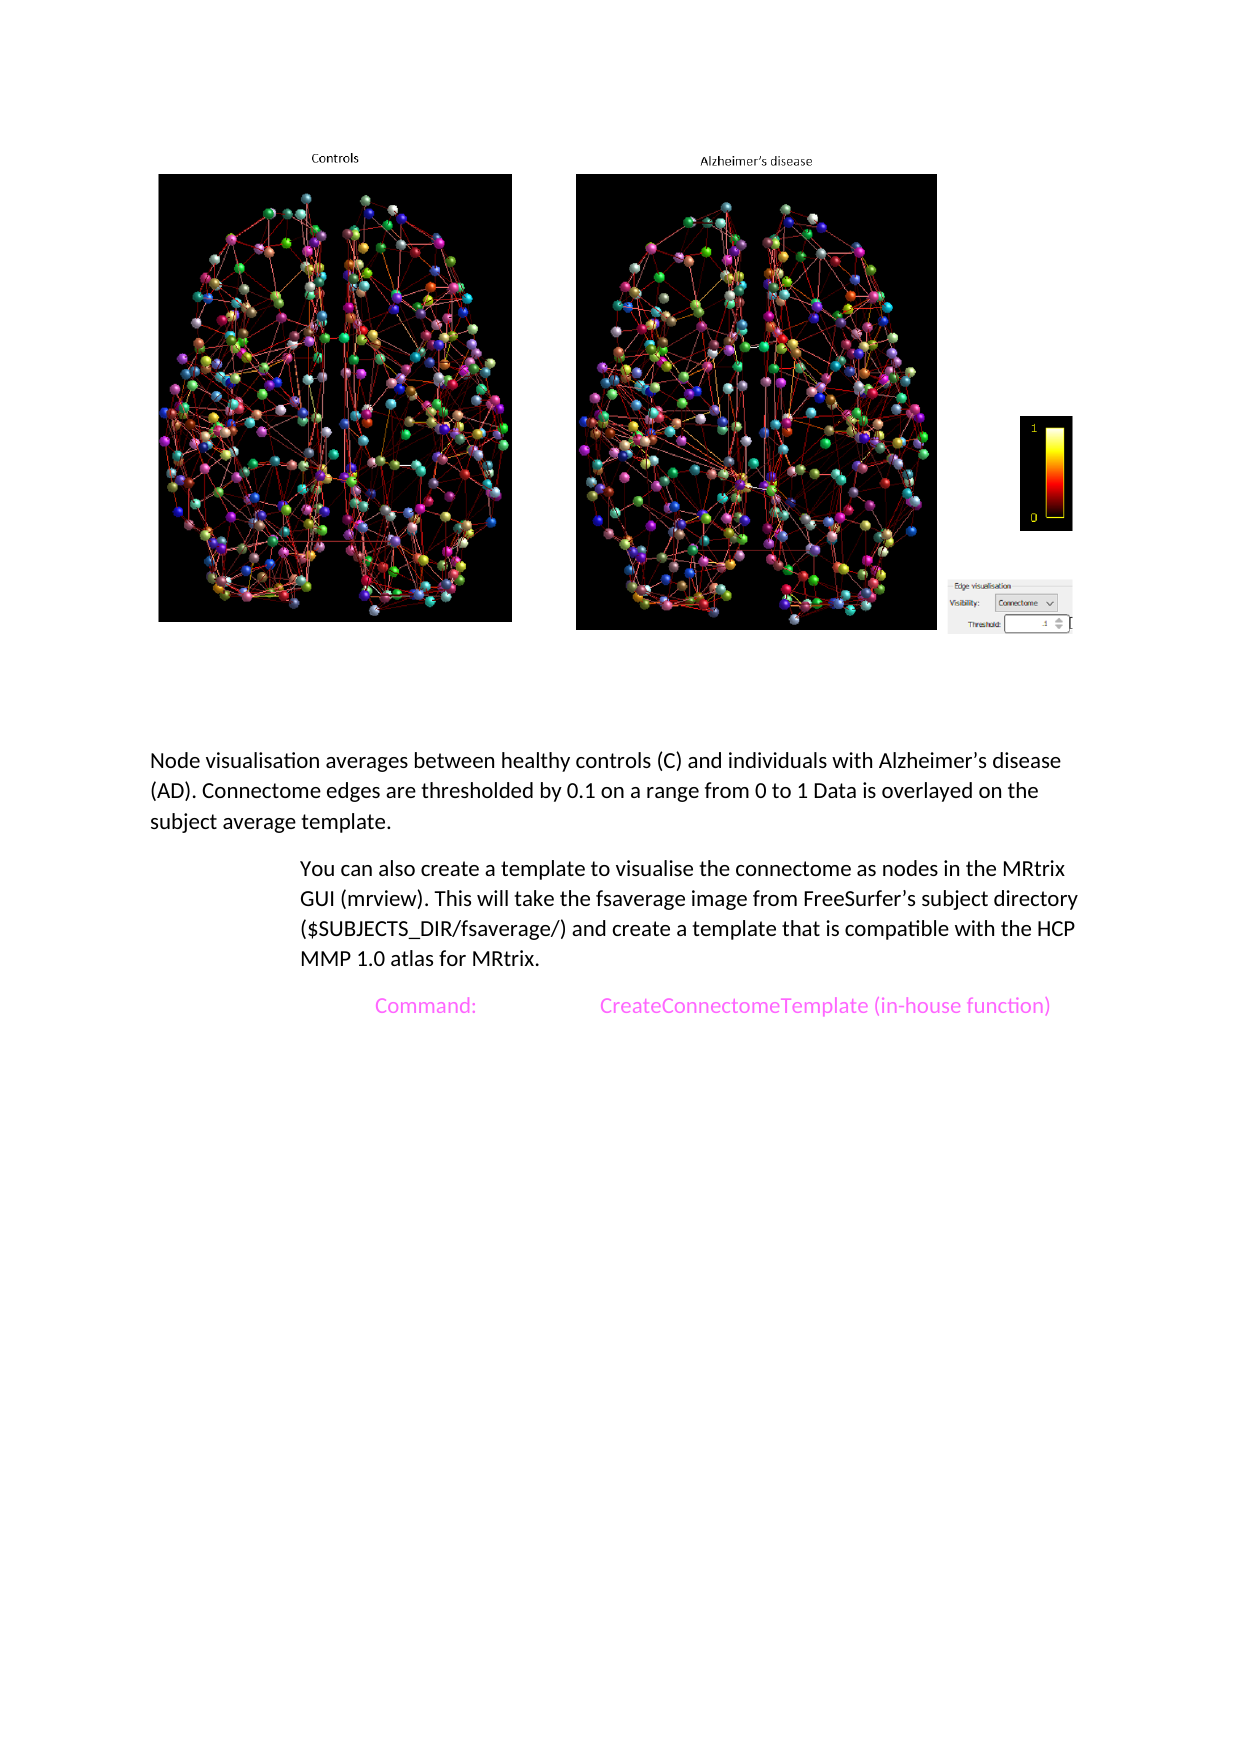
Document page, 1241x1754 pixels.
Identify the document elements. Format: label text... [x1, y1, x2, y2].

text You can also create a template to visualise the connectome as nodes in the MRtrix GUI (mrview). This will take the fsaverage image from FreeSurfer’s subject directory ($SUBJECTS_DIR/fsaverage/) and create a template that is compatible with the HCP MMP 1.0 atlas for MRtrix. [300, 854, 1090, 972]
picture [947, 412, 1080, 634]
list Command: CreateConnectomeTemplate (in-house function) [337, 991, 1090, 1019]
text Node visualisation averages between healthy controls (C) and individuals with Alzheimer’s disease (AD). Connectome edges are thresholded by 0.1 on a range from 0 to 1 Data is overlayed on the subject average template. [150, 746, 1090, 835]
picture [150, 150, 943, 634]
